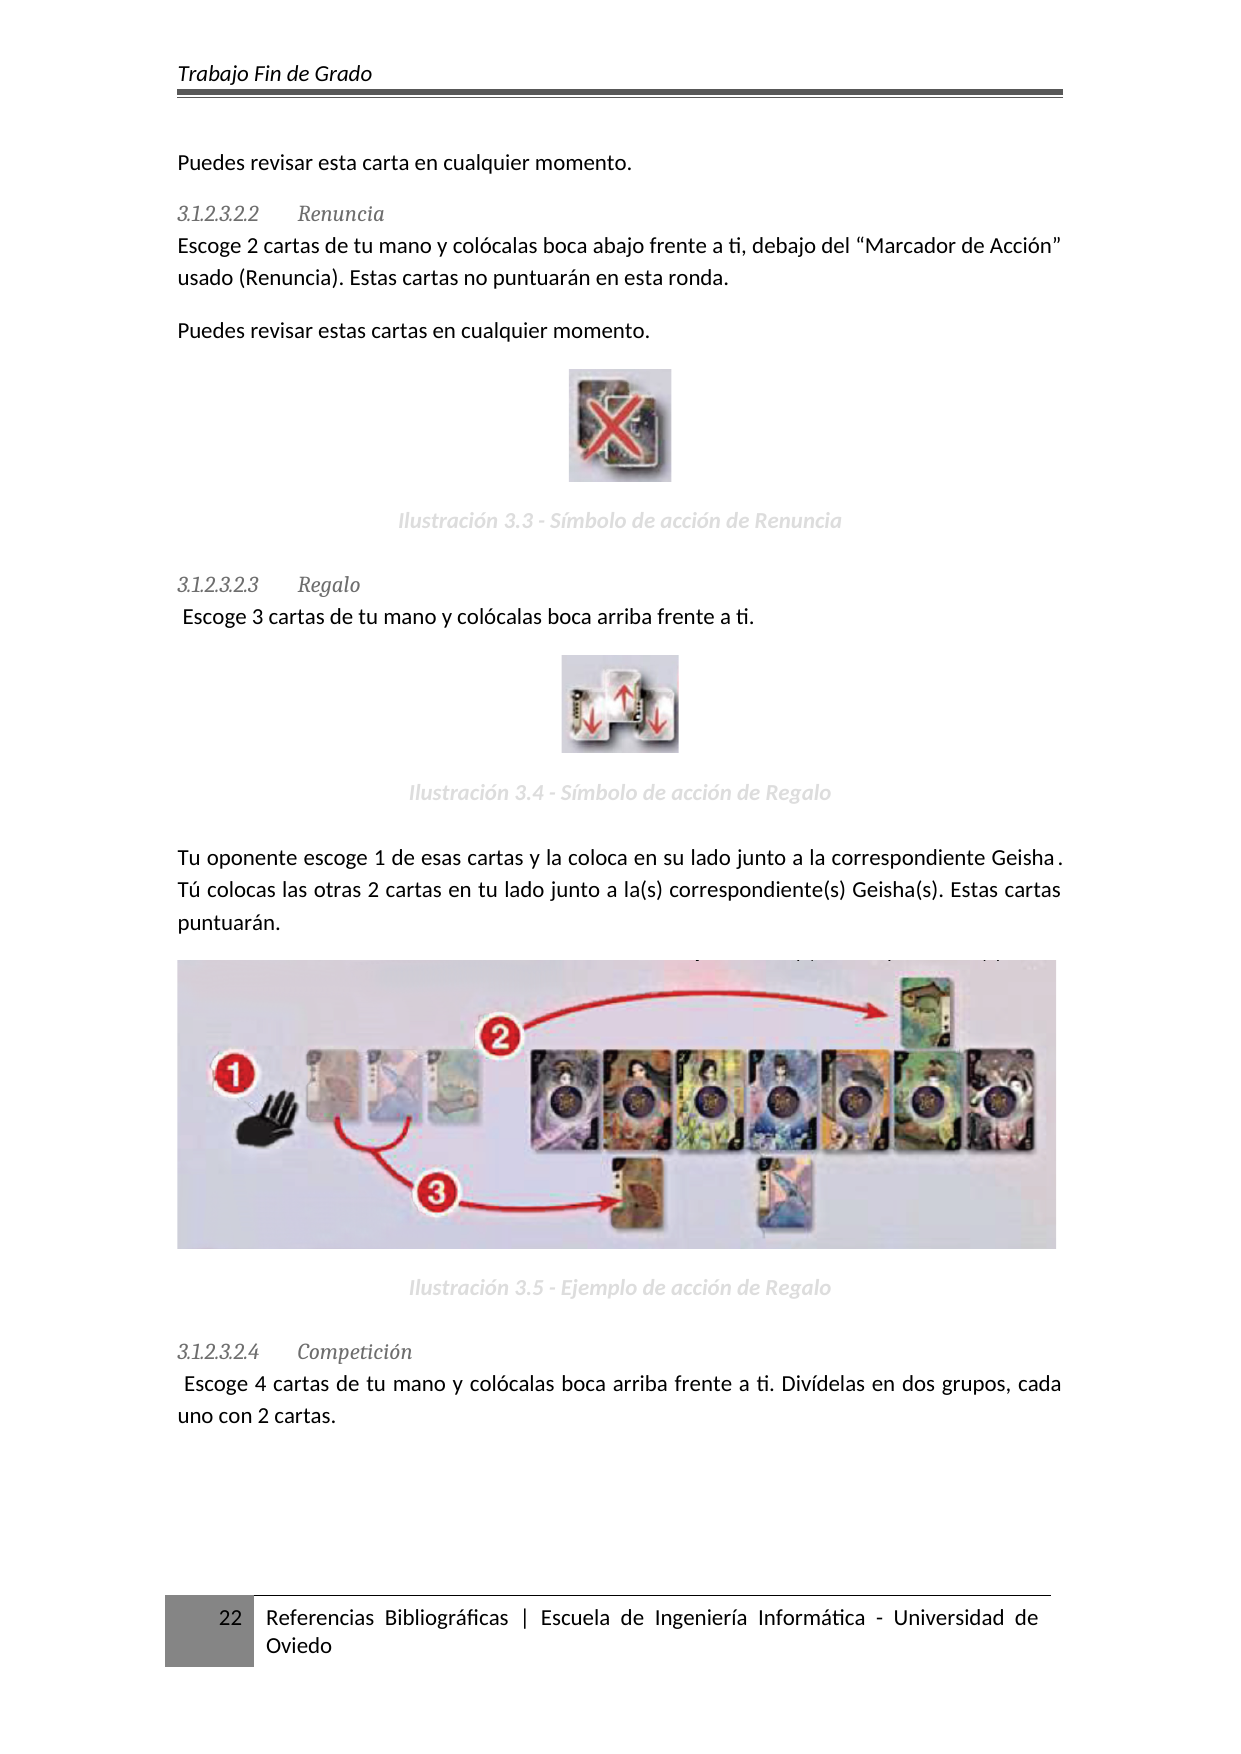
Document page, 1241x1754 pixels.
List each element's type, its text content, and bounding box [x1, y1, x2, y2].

text Escoge 4 cartas de tu mano y colócalas boca arriba frente a ti. Divídelas en dos grupos, cada uno con 2 cartas. [177, 1369, 1063, 1429]
picture [568, 369, 672, 482]
text Tu oponente escoge 1 de esas cartas y la coloca en su lado junto a la correspondiente Geisha. Tú colocas las otras 2 cartas en tu lado junto a la(s) correspondiente(s) Geisha(s). Estas cartas puntuarán. [177, 843, 1063, 936]
text Escoge 2 cartas de tu mano y colócalas boca abajo frente a ti, debajo del “Marcador de Acción” usado (Renuncia). Estas cartas no puntuarán en esta ronda. [177, 231, 1063, 291]
picture [561, 655, 679, 753]
text Puedes revisar estas cartas en cualquier momento. [177, 316, 1063, 344]
text Puedes revisar esta carta en cualquier momento. [177, 148, 1063, 176]
subtitle Regalo [177, 572, 1063, 598]
text Escoge 3 cartas de tu mano y colócalas boca arriba frente a ti. [177, 602, 1063, 630]
subtitle Competición [177, 1339, 1063, 1365]
picture [177, 960, 1057, 1249]
subtitle Renuncia [177, 201, 1063, 227]
